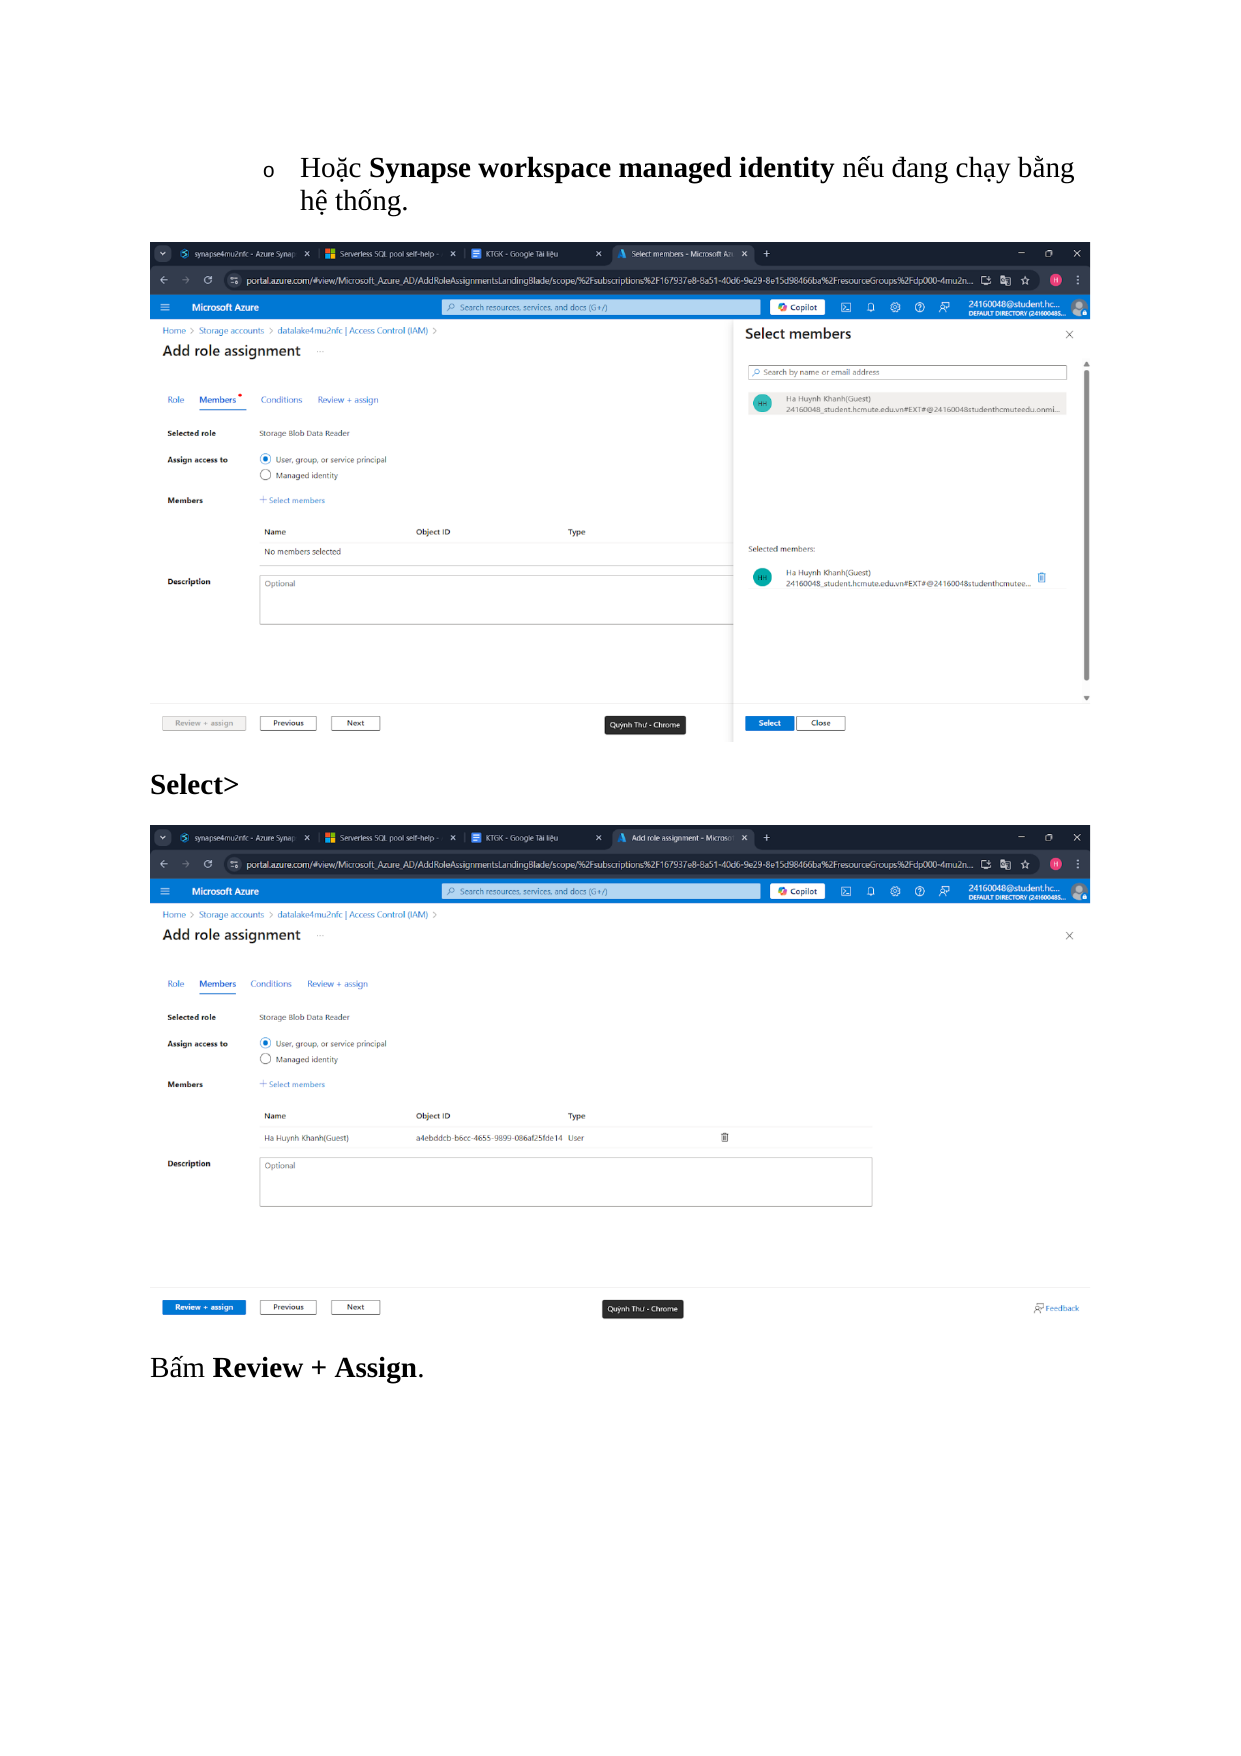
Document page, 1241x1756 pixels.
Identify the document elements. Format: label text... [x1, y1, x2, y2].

picture [150, 825, 1091, 1326]
text Bấm Review + Assign. [150, 1351, 1090, 1384]
text Select> [150, 767, 1090, 801]
list Hoặc Synapse workspace managed identity nếu đang chạy bằng hệ thống. [262, 150, 1090, 217]
picture [150, 242, 1091, 742]
